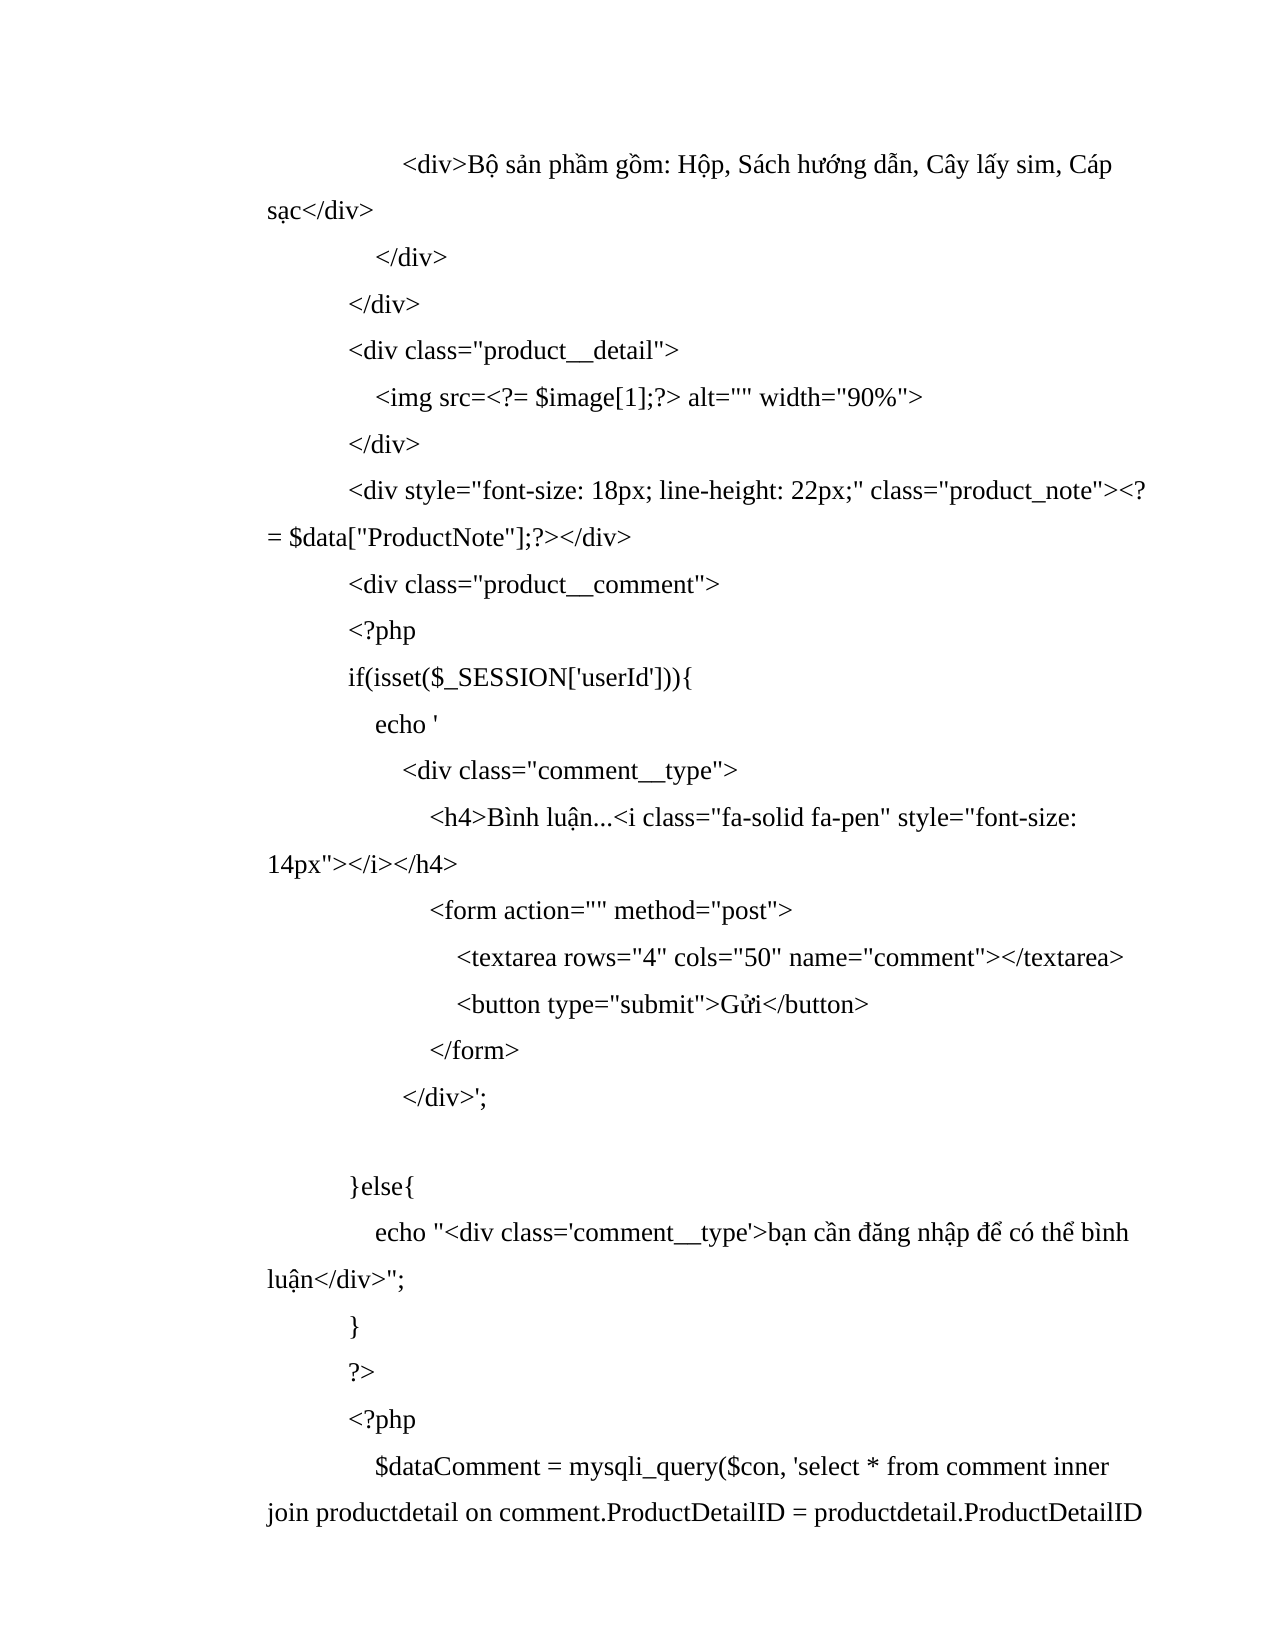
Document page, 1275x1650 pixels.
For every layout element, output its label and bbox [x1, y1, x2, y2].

table_header [244, 148, 1179, 1532]
